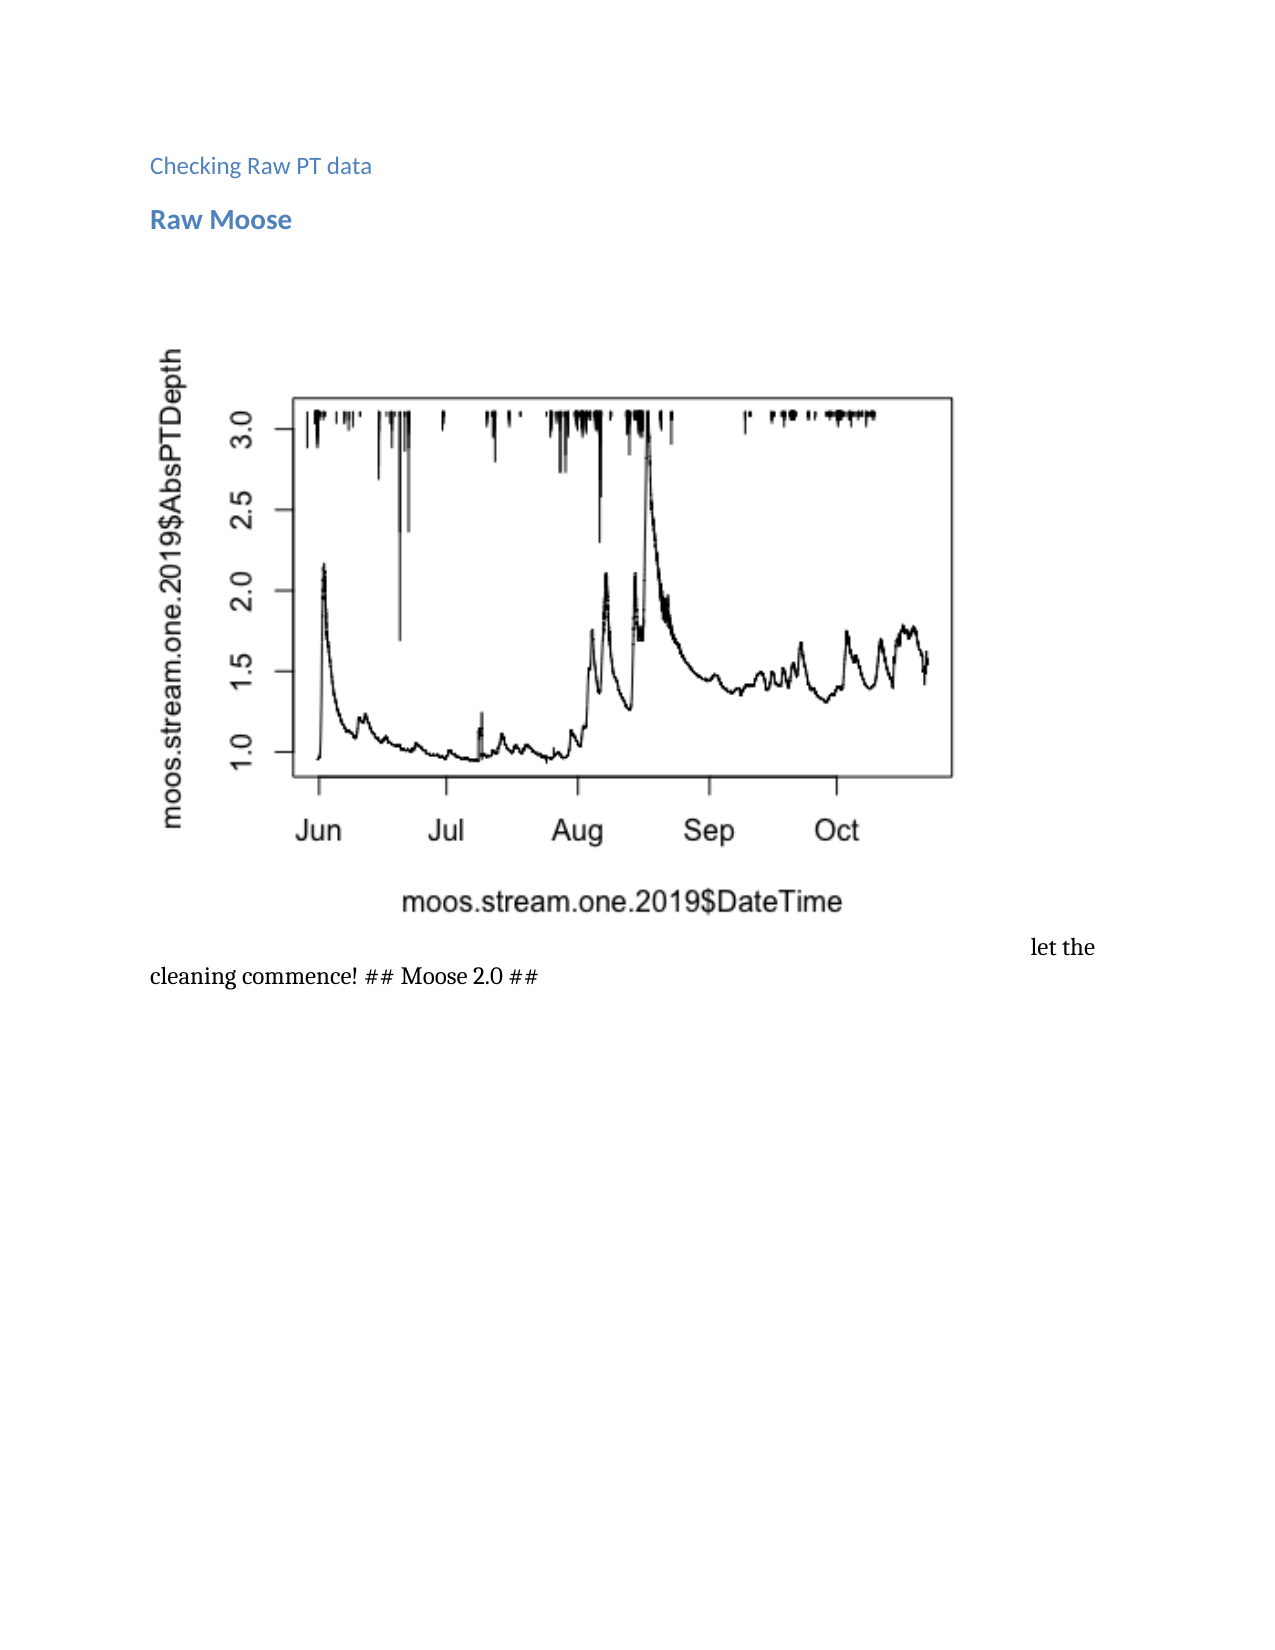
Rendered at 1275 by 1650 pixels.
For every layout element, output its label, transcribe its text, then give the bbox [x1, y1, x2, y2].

subtitle Checking Raw PT data [150, 150, 1125, 181]
picture [150, 255, 1025, 956]
subtitle Raw Moose [150, 201, 1125, 237]
